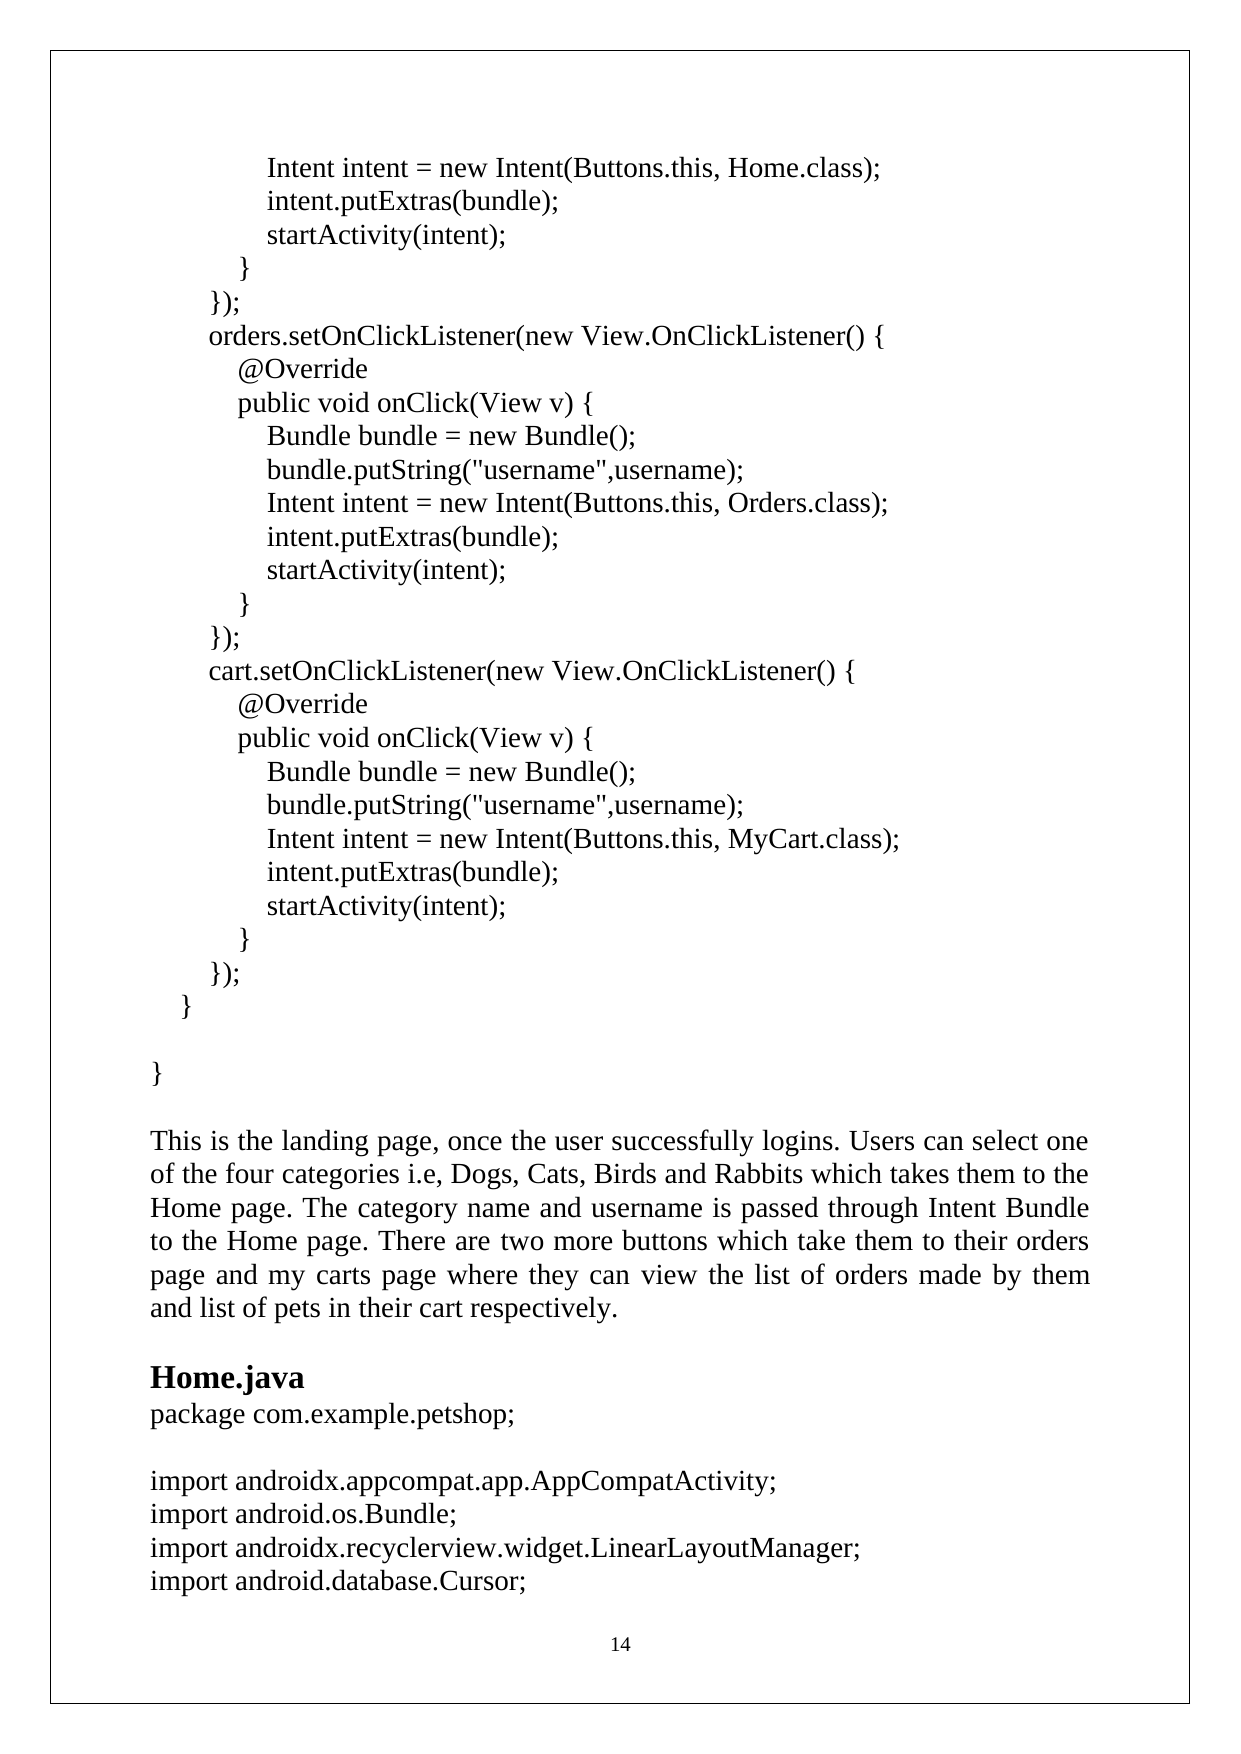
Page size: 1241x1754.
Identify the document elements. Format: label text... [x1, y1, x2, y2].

text } [150, 1056, 1090, 1089]
text } [150, 251, 1090, 284]
text intent.putExtras(bundle); [150, 519, 1090, 552]
text } [150, 586, 1090, 619]
text Intent intent = new Intent(Buttons.this, MyCart.class); [150, 821, 1090, 854]
text bundle.putString("username",username); [150, 452, 1090, 485]
text public void onClick(View v) { [150, 720, 1090, 754]
text startActivity(intent); [150, 552, 1090, 586]
text package com.example.petshop; [150, 1396, 1090, 1429]
text Home.java [150, 1357, 1090, 1396]
text } [150, 921, 1090, 955]
text cart.setOnClickListener(new View.OnClickListener() { [150, 653, 1090, 687]
text startActivity(intent); [150, 217, 1090, 251]
text @Override [150, 351, 1090, 385]
text intent.putExtras(bundle); [150, 183, 1090, 217]
text bundle.putString("username",username); [150, 787, 1090, 821]
text Intent intent = new Intent(Buttons.this, Orders.class); [150, 485, 1090, 519]
text Bundle bundle = new Bundle(); [150, 418, 1090, 452]
text startActivity(intent); [150, 888, 1090, 921]
text import android.database.Cursor; [150, 1563, 1090, 1597]
text @Override [150, 687, 1090, 720]
text }); [150, 284, 1090, 318]
text Intent intent = new Intent(Buttons.this, Home.class); [150, 150, 1090, 183]
text orders.setOnClickListener(new View.OnClickListener() { [150, 318, 1090, 351]
text }); [150, 619, 1090, 653]
text } [150, 988, 1090, 1022]
text import android.os.Bundle; [150, 1496, 1090, 1530]
text import androidx.recyclerview.widget.LinearLayoutManager; [150, 1530, 1090, 1563]
text intent.putExtras(bundle); [150, 854, 1090, 888]
text }); [150, 955, 1090, 988]
text public void onClick(View v) { [150, 385, 1090, 418]
text Bundle bundle = new Bundle(); [150, 754, 1090, 787]
text import androidx.appcompat.app.AppCompatActivity; [150, 1463, 1090, 1496]
text This is the landing page, once the user successfully logins. Users can select one of the four categories i.e, Dogs, Cats, Birds and Rabbits which takes them to the Home page. The category name and username is passed through Intent Bundle to the Home page. There are two more buttons which take them to their orders page and my carts page where they can view the list of orders made by them and list of pets in their cart respectively. [150, 1123, 1090, 1324]
